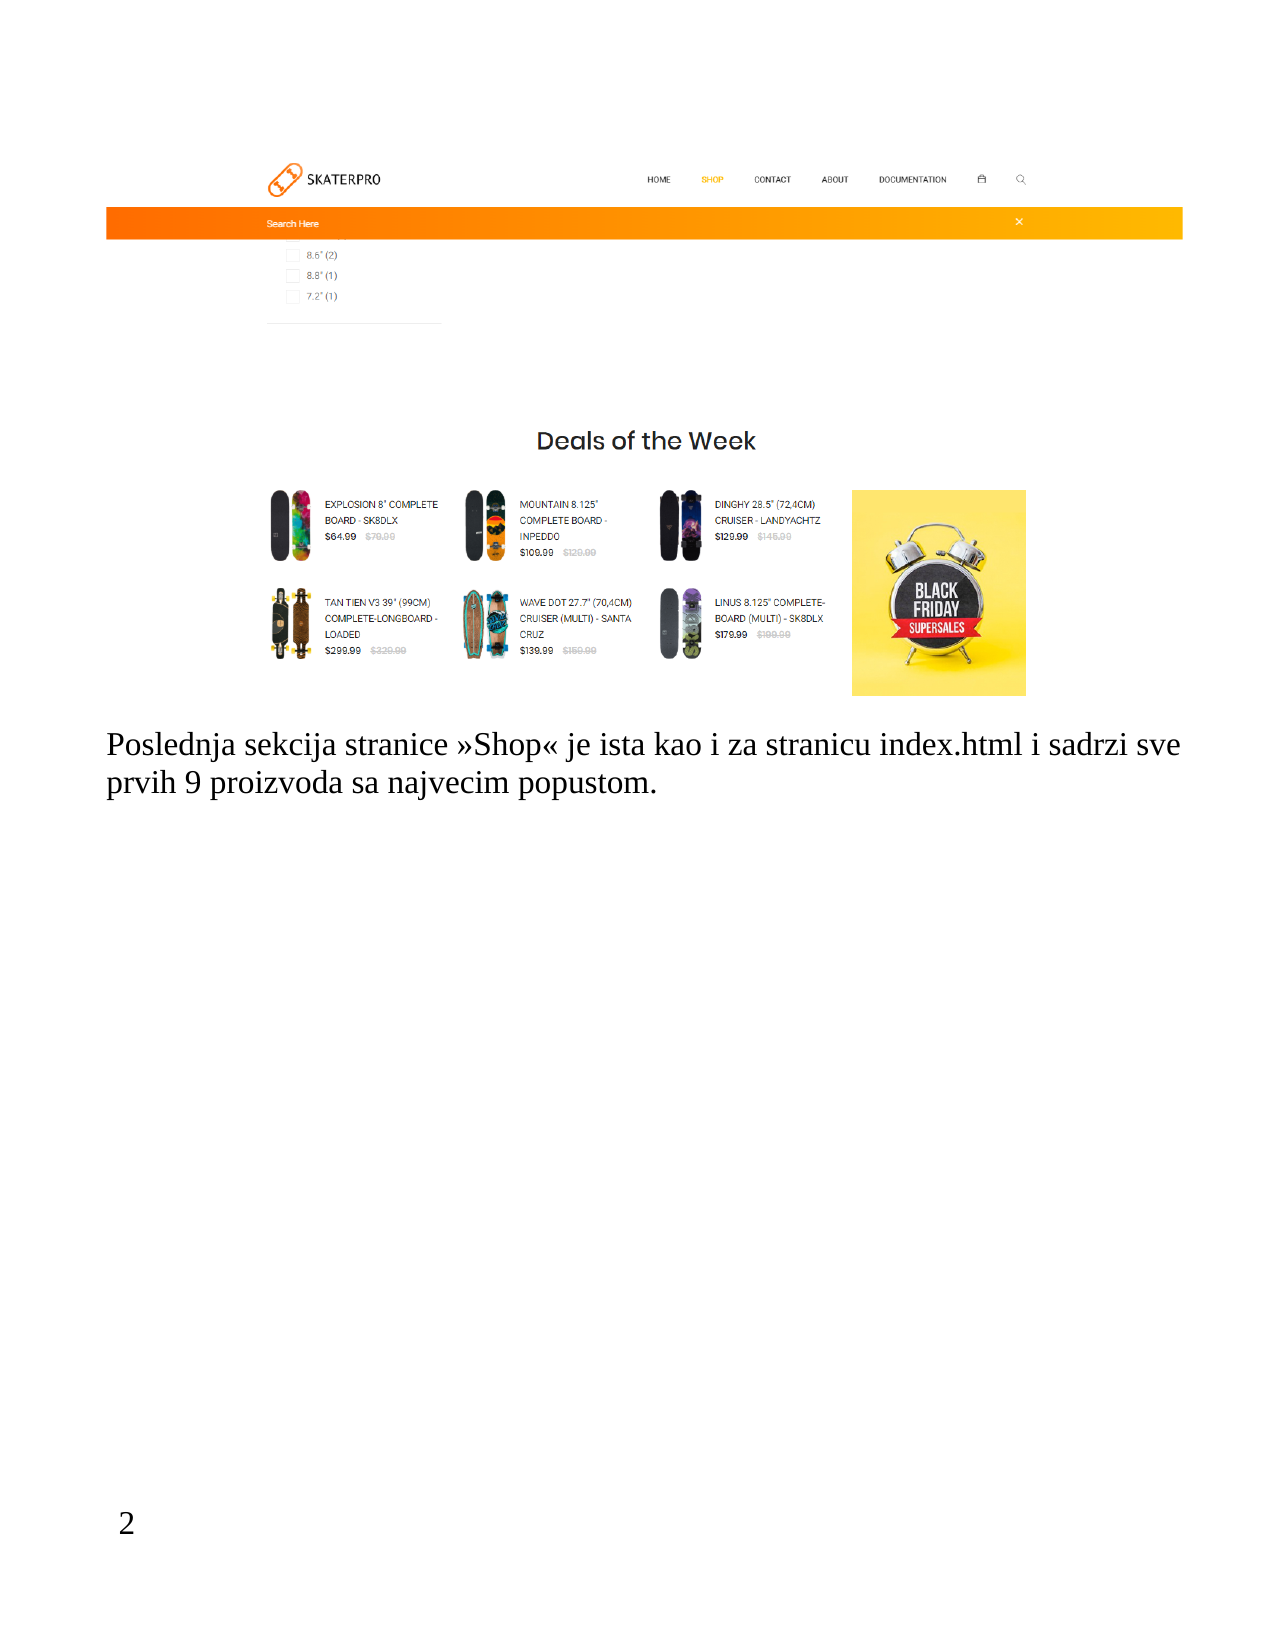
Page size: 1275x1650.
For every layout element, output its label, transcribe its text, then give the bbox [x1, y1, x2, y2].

text Poslednja sekcija stranice »Shop« je ista kao i za stranicu index.html i sadrzi sve prvih 9 proizvoda sa najvecim popustom. [106, 725, 1183, 801]
picture [106, 154, 1183, 725]
